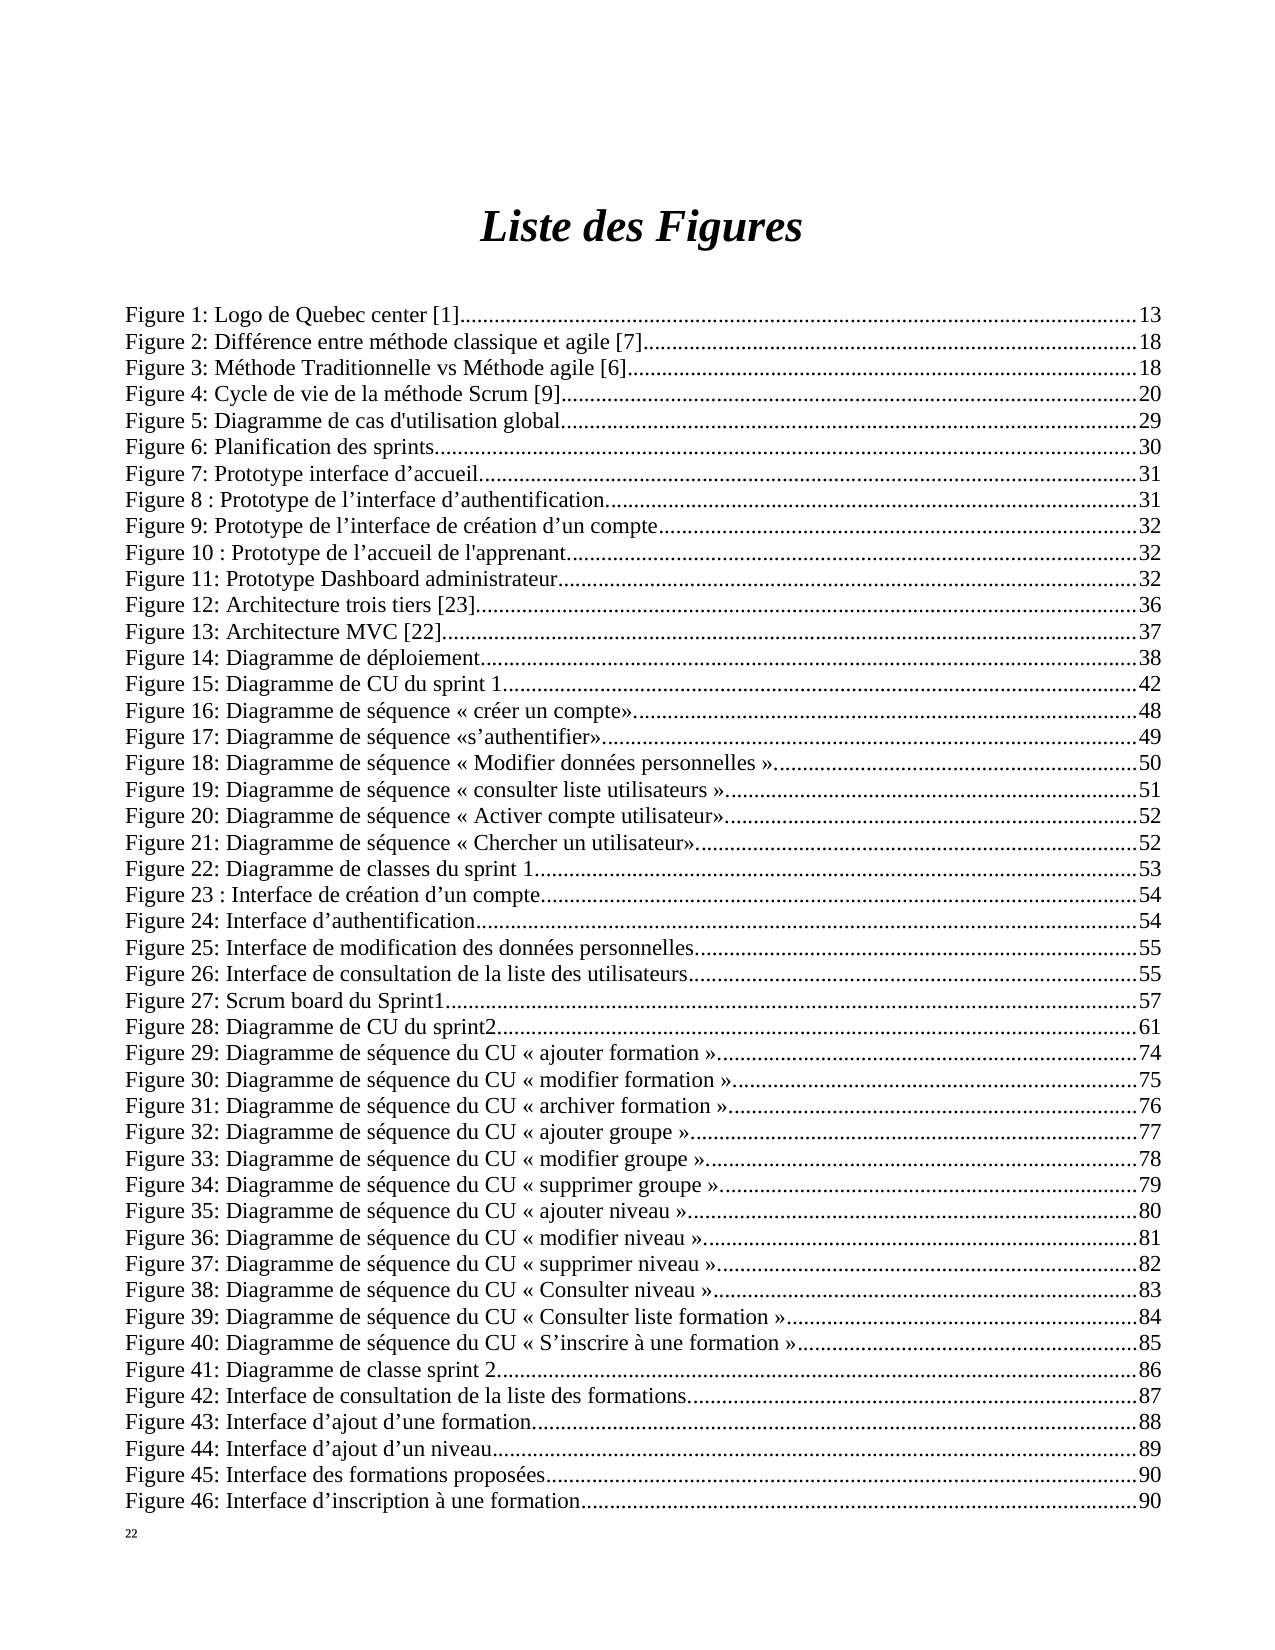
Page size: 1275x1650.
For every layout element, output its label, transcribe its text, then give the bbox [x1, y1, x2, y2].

text Figure 14: Diagramme de déploiement. 38 [125, 644, 1162, 670]
text Figure 21: Diagramme de séquence « Chercher un utilisateur». 52 [125, 828, 1162, 855]
text Figure 20: Diagramme de séquence « Activer compte utilisateur». 52 [125, 802, 1162, 828]
text Liste des Figures [125, 198, 1162, 251]
text Figure 3: Méthode Traditionnelle vs Méthode agile [6] 18 [125, 354, 1162, 381]
text Figure 6: Planification des sprints. 30 [125, 433, 1162, 459]
text Figure 22: Diagramme de classes du sprint 1. 53 [125, 855, 1162, 881]
text Figure 41: Diagramme de classe sprint 2. 86 [125, 1356, 1162, 1382]
text Figure 17: Diagramme de séquence «s’authentifier». 49 [125, 723, 1162, 749]
text Figure 9: Prototype de l’interface de création d’un compte 32 [125, 512, 1162, 539]
text Figure 12: Architecture trois tiers [23]. 36 [125, 591, 1162, 618]
text Figure 26: Interface de consultation de la liste des utilisateurs 55 [125, 960, 1162, 987]
text Figure 16: Diagramme de séquence « créer un compte». 48 [125, 697, 1162, 723]
text Figure 1: Logo de Quebec center [1] 13 [125, 301, 1162, 328]
text Figure 15: Diagramme de CU du sprint 1. 42 [125, 670, 1162, 697]
text Figure 33: Diagramme de séquence du CU « modifier groupe ». 78 [125, 1145, 1162, 1171]
text Figure 39: Diagramme de séquence du CU « Consulter liste formation » 84 [125, 1303, 1162, 1329]
text Figure 46: Interface d’inscription à une formation 90 [125, 1487, 1162, 1514]
text Figure 8 : Prototype de l’interface d’authentification. 31 [125, 486, 1162, 512]
text Figure 25: Interface de modification des données personnelles. 55 [125, 934, 1162, 960]
text Figure 11: Prototype Dashboard administrateur 32 [125, 565, 1162, 591]
text Figure 10 : Prototype de l’accueil de l'apprenant. 32 [125, 539, 1162, 565]
text Figure 45: Interface des formations proposées 90 [125, 1461, 1162, 1487]
text Figure 18: Diagramme de séquence « Modifier données personnelles ». 50 [125, 749, 1162, 776]
text Figure 42: Interface de consultation de la liste des formations. 87 [125, 1382, 1162, 1408]
text Figure 30: Diagramme de séquence du CU « modifier formation ». 75 [125, 1066, 1162, 1092]
text Figure 34: Diagramme de séquence du CU « supprimer groupe ». 79 [125, 1171, 1162, 1197]
text Figure 32: Diagramme de séquence du CU « ajouter groupe ». 77 [125, 1118, 1162, 1145]
text Figure 28: Diagramme de CU du sprint2. 61 [125, 1013, 1162, 1039]
text Figure 44: Interface d’ajout d’un niveau 89 [125, 1435, 1162, 1461]
text Figure 2: Différence entre méthode classique et agile [7] 18 [125, 328, 1162, 354]
text Figure 7: Prototype interface d’accueil. 31 [125, 459, 1162, 486]
text Figure 13: Architecture MVC [22]. 37 [125, 618, 1162, 644]
text Figure 27: Scrum board du Sprint1. 57 [125, 987, 1162, 1013]
text Figure 23 : Interface de création d’un compte. 54 [125, 881, 1162, 908]
text Figure 38: Diagramme de séquence du CU « Consulter niveau » 83 [125, 1277, 1162, 1303]
text Figure 31: Diagramme de séquence du CU « archiver formation ». 76 [125, 1092, 1162, 1118]
text Figure 35: Diagramme de séquence du CU « ajouter niveau ». 80 [125, 1197, 1162, 1224]
text Figure 29: Diagramme de séquence du CU « ajouter formation ». 74 [125, 1039, 1162, 1066]
text Figure 37: Diagramme de séquence du CU « supprimer niveau ». 82 [125, 1250, 1162, 1277]
text Figure 43: Interface d’ajout d’une formation. 88 [125, 1408, 1162, 1435]
text Figure 5: Diagramme de cas d'utilisation global. 29 [125, 407, 1162, 433]
text Figure 19: Diagramme de séquence « consulter liste utilisateurs ». 51 [125, 776, 1162, 802]
text Figure 24: Interface d’authentification 54 [125, 908, 1162, 934]
text Figure 4: Cycle de vie de la méthode Scrum [9] 20 [125, 381, 1162, 407]
text Figure 36: Diagramme de séquence du CU « modifier niveau ». 81 [125, 1224, 1162, 1250]
text Figure 40: Diagramme de séquence du CU « S’inscrire à une formation » 85 [125, 1329, 1162, 1356]
